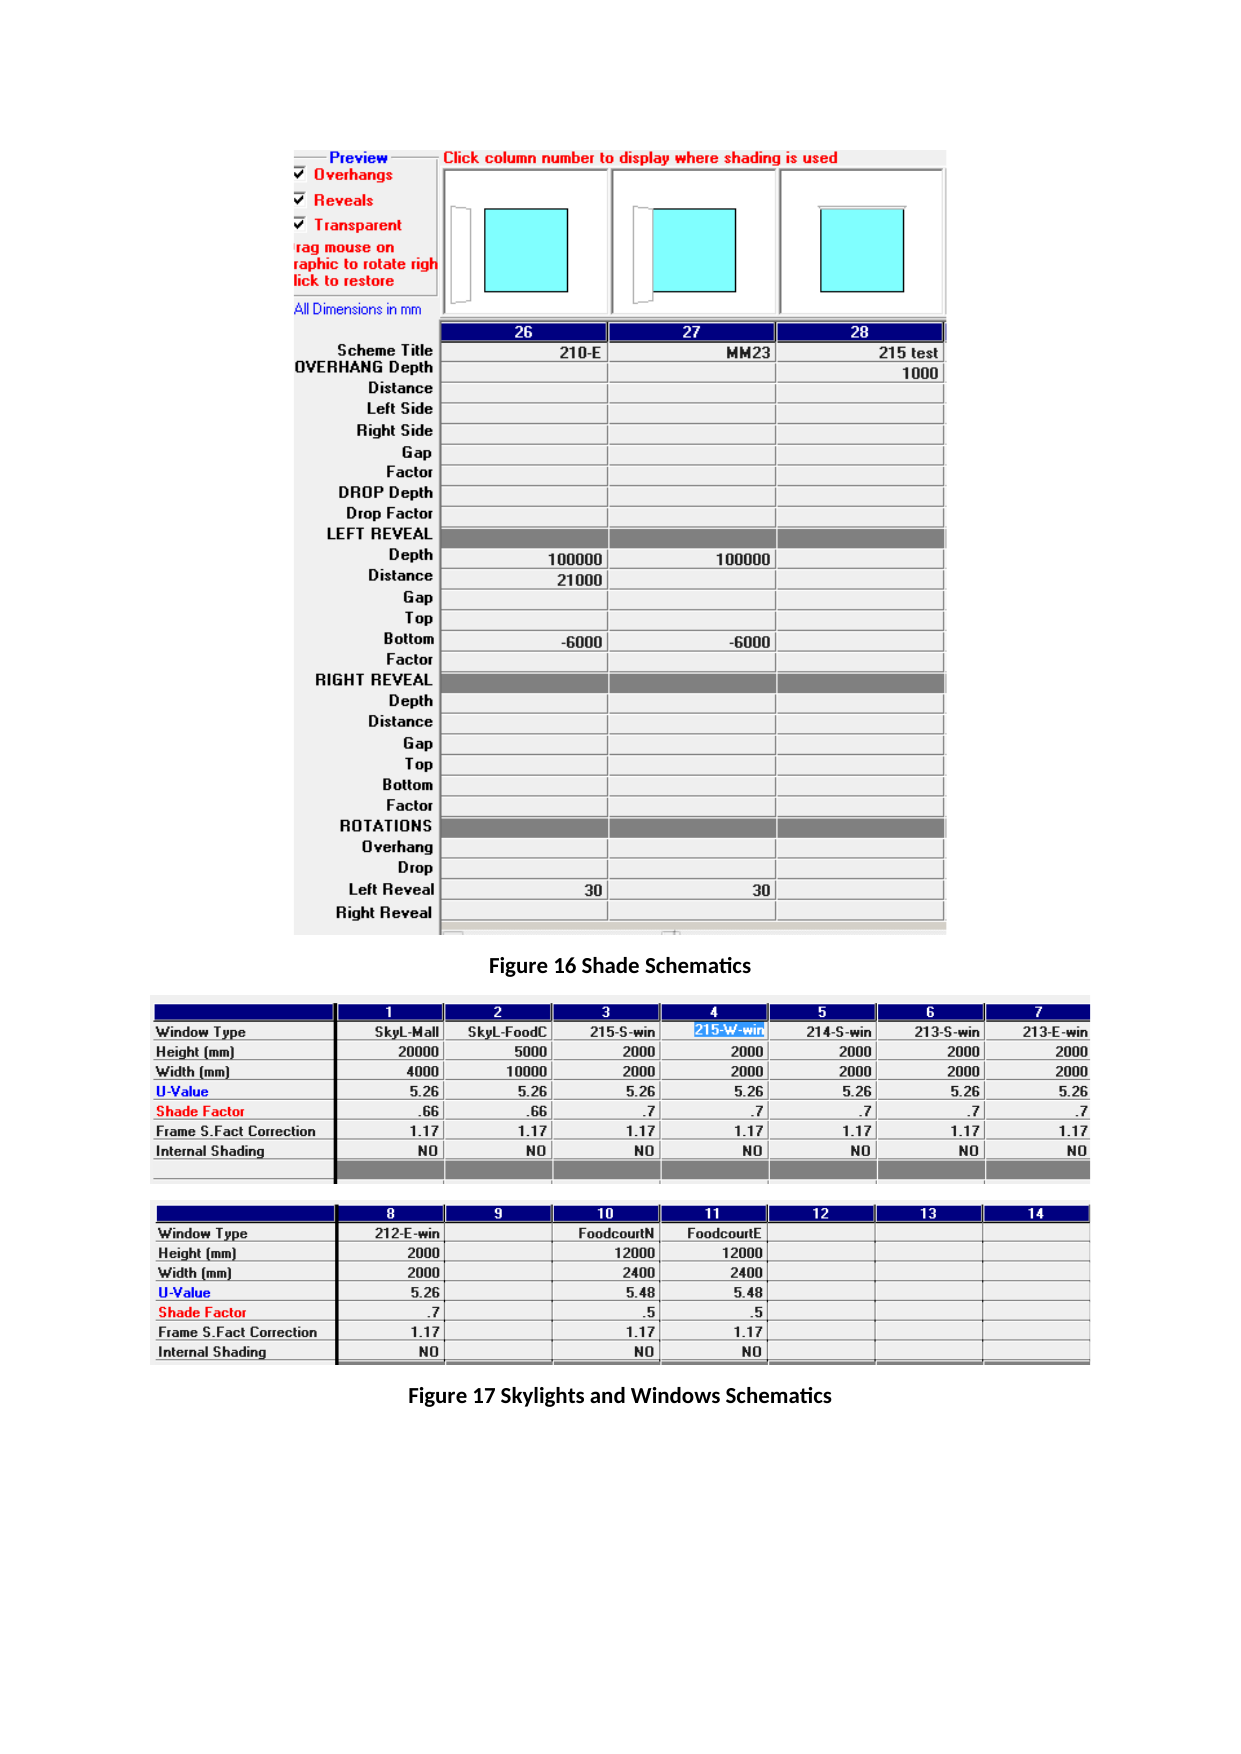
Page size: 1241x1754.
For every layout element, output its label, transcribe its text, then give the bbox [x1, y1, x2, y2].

picture [293, 150, 947, 935]
text Figure 17 Skylights and Windows Schematics [150, 1381, 1090, 1409]
picture [150, 995, 1091, 1184]
picture [150, 1200, 1091, 1365]
text Figure 16 Shade Schematics [150, 951, 1090, 979]
